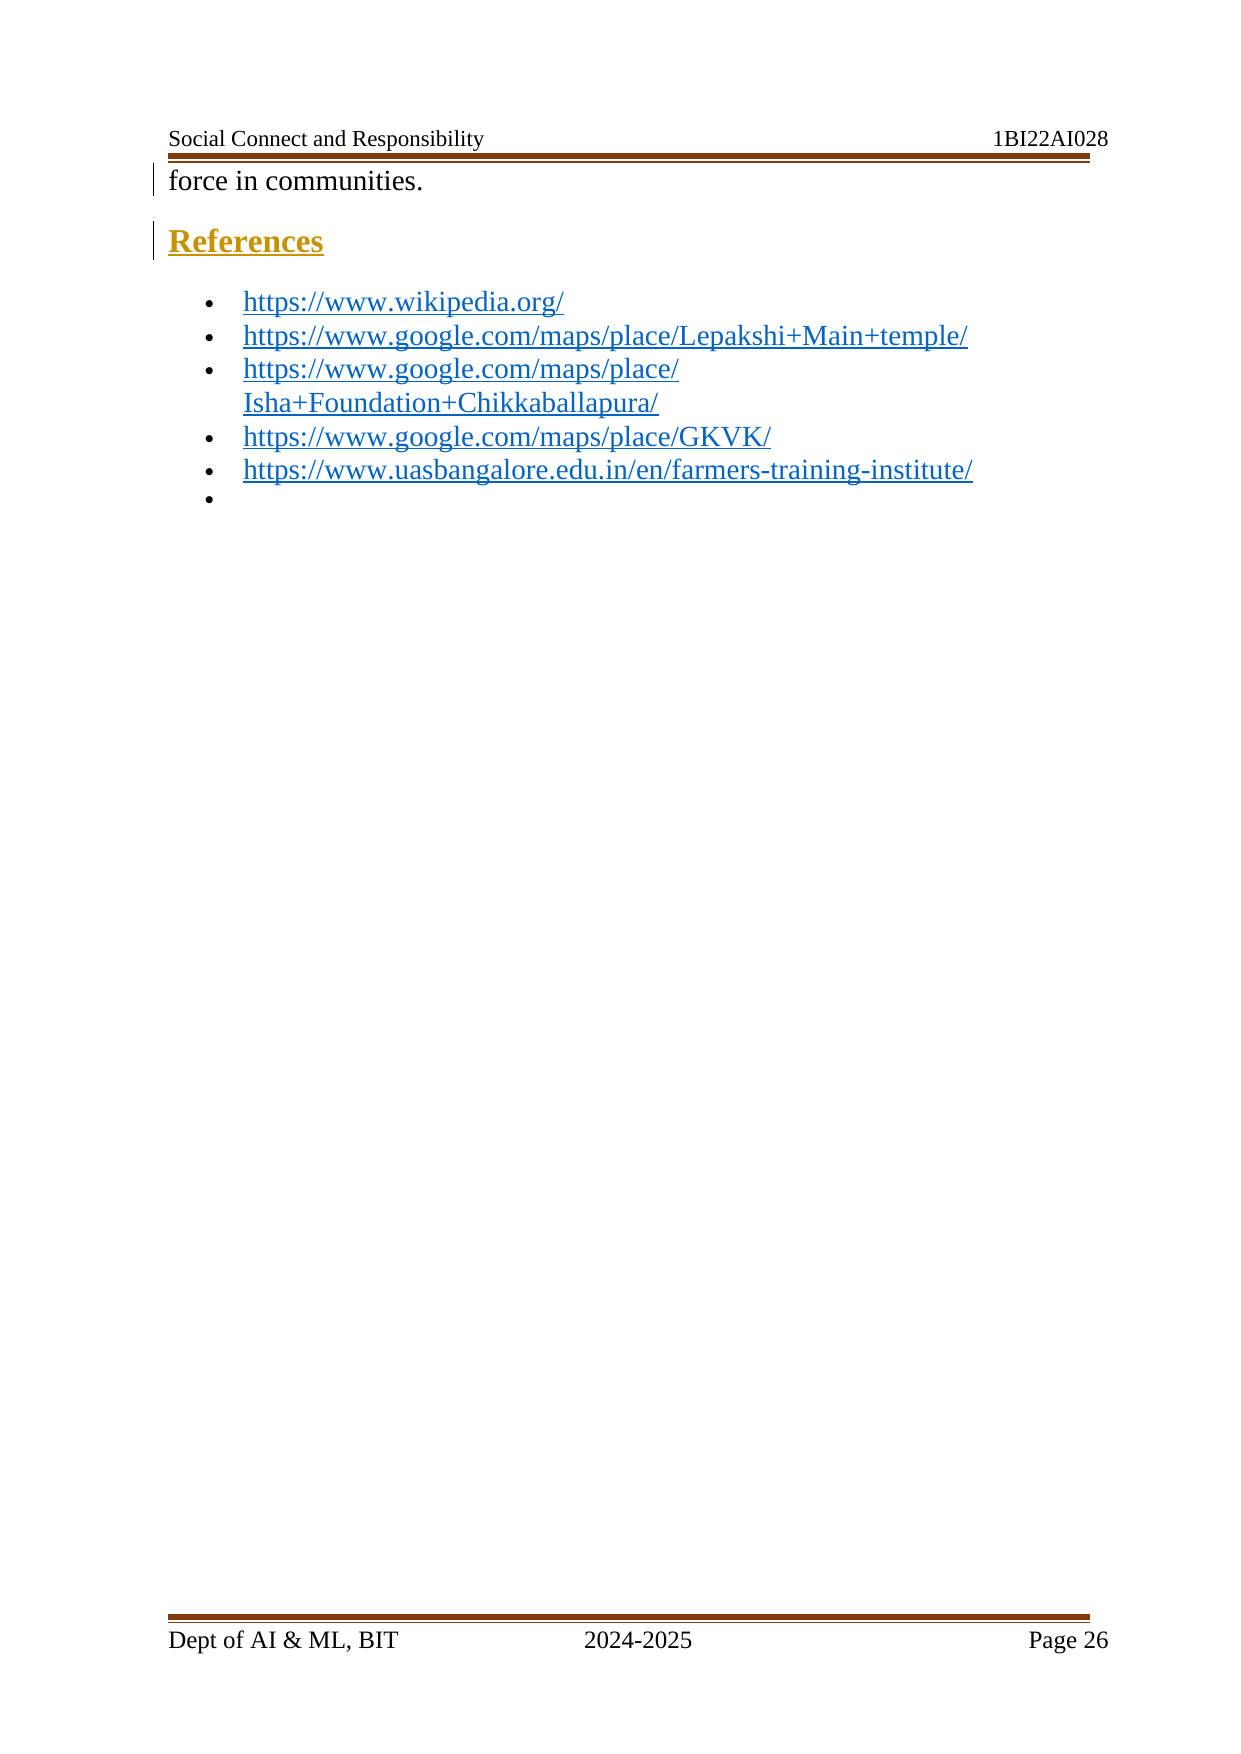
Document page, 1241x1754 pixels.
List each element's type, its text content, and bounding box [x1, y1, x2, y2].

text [168, 163, 1090, 196]
list https://www.wikipedia.org/ [206, 284, 1090, 318]
list https://www.google.com/maps/place/GKVK/ [206, 419, 1090, 452]
list https://www.google.com/maps/place/Isha+Foundation+Chikkaballapura/ [206, 352, 1090, 419]
list https://www.uasbangalore.edu.in/en/farmers-training-institute/ [206, 452, 1090, 486]
list https://www.google.com/maps/place/Lepakshi+Main+temple/ [206, 318, 1090, 352]
